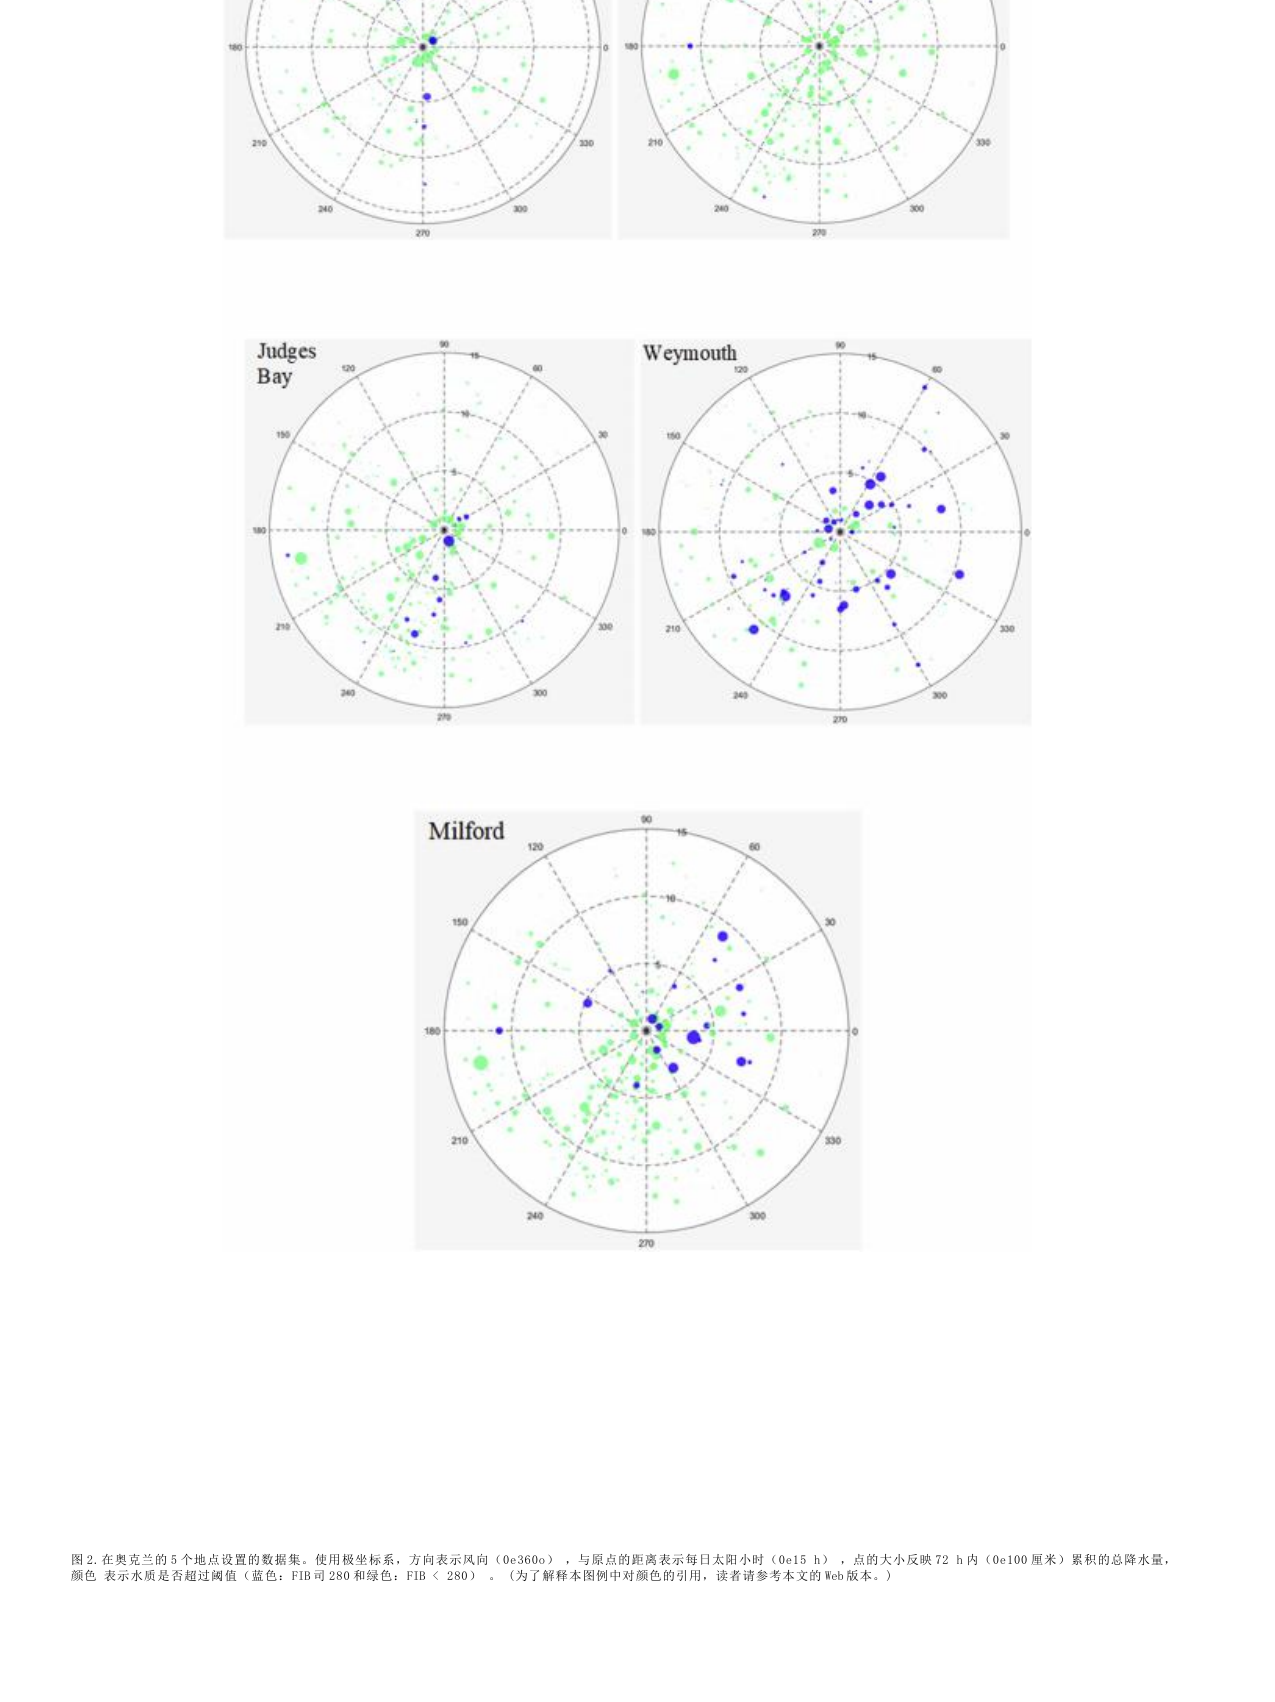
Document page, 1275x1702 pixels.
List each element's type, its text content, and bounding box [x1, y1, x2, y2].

text 图2.在奥克兰的5个地点设置的数据集。使用极坐标系，方向表示风向（0e360o） ，与原点的距离表示每日太阳小时（0e15 h） ，点的大小反映72 h内（0e100厘米）累积的总降水量，颜色 表示水质是否超过阈值（蓝色：FIB司280和绿色：FIB < 280） 。 (为了解释本图例中对颜色的引用，读者请参考本文的Web版本。) [71, 1552, 1183, 1582]
picture [222, 0, 1032, 1252]
